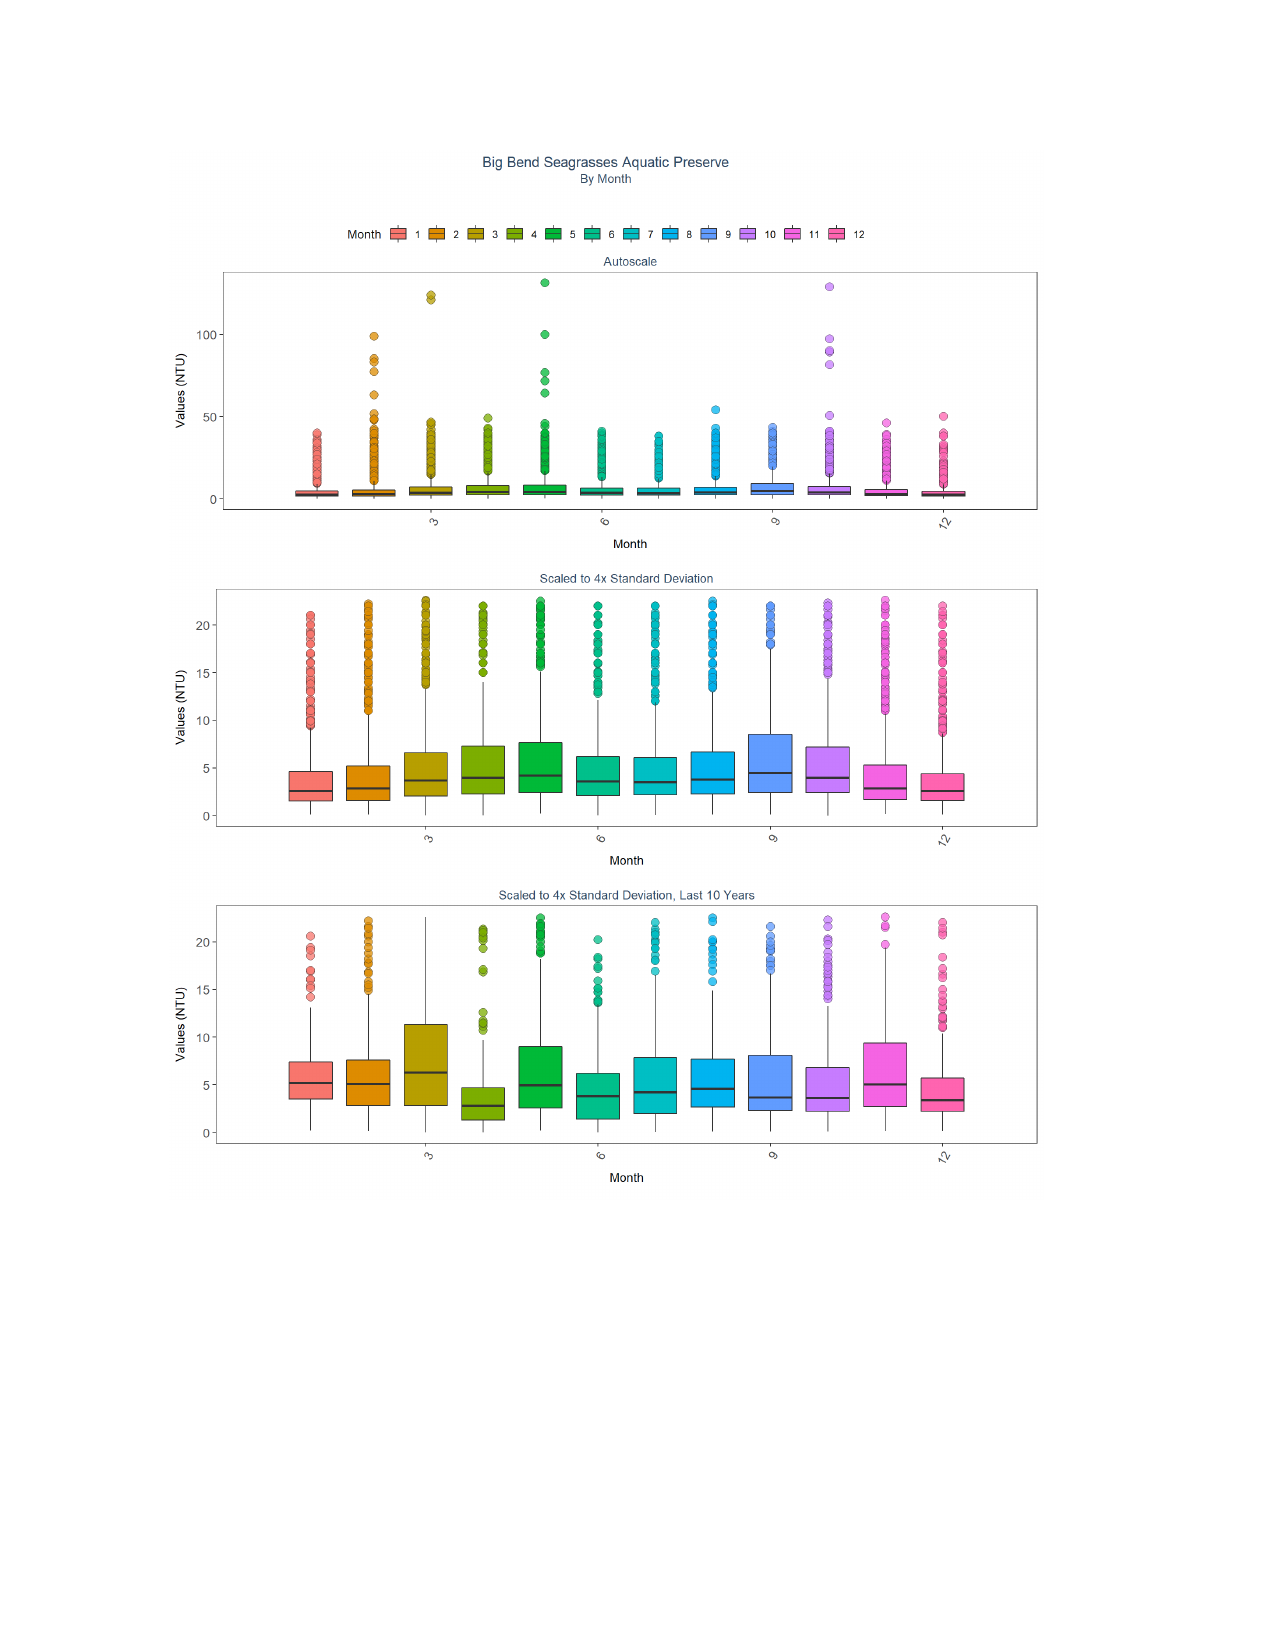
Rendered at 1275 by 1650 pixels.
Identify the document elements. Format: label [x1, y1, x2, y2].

picture [168, 150, 1044, 1200]
